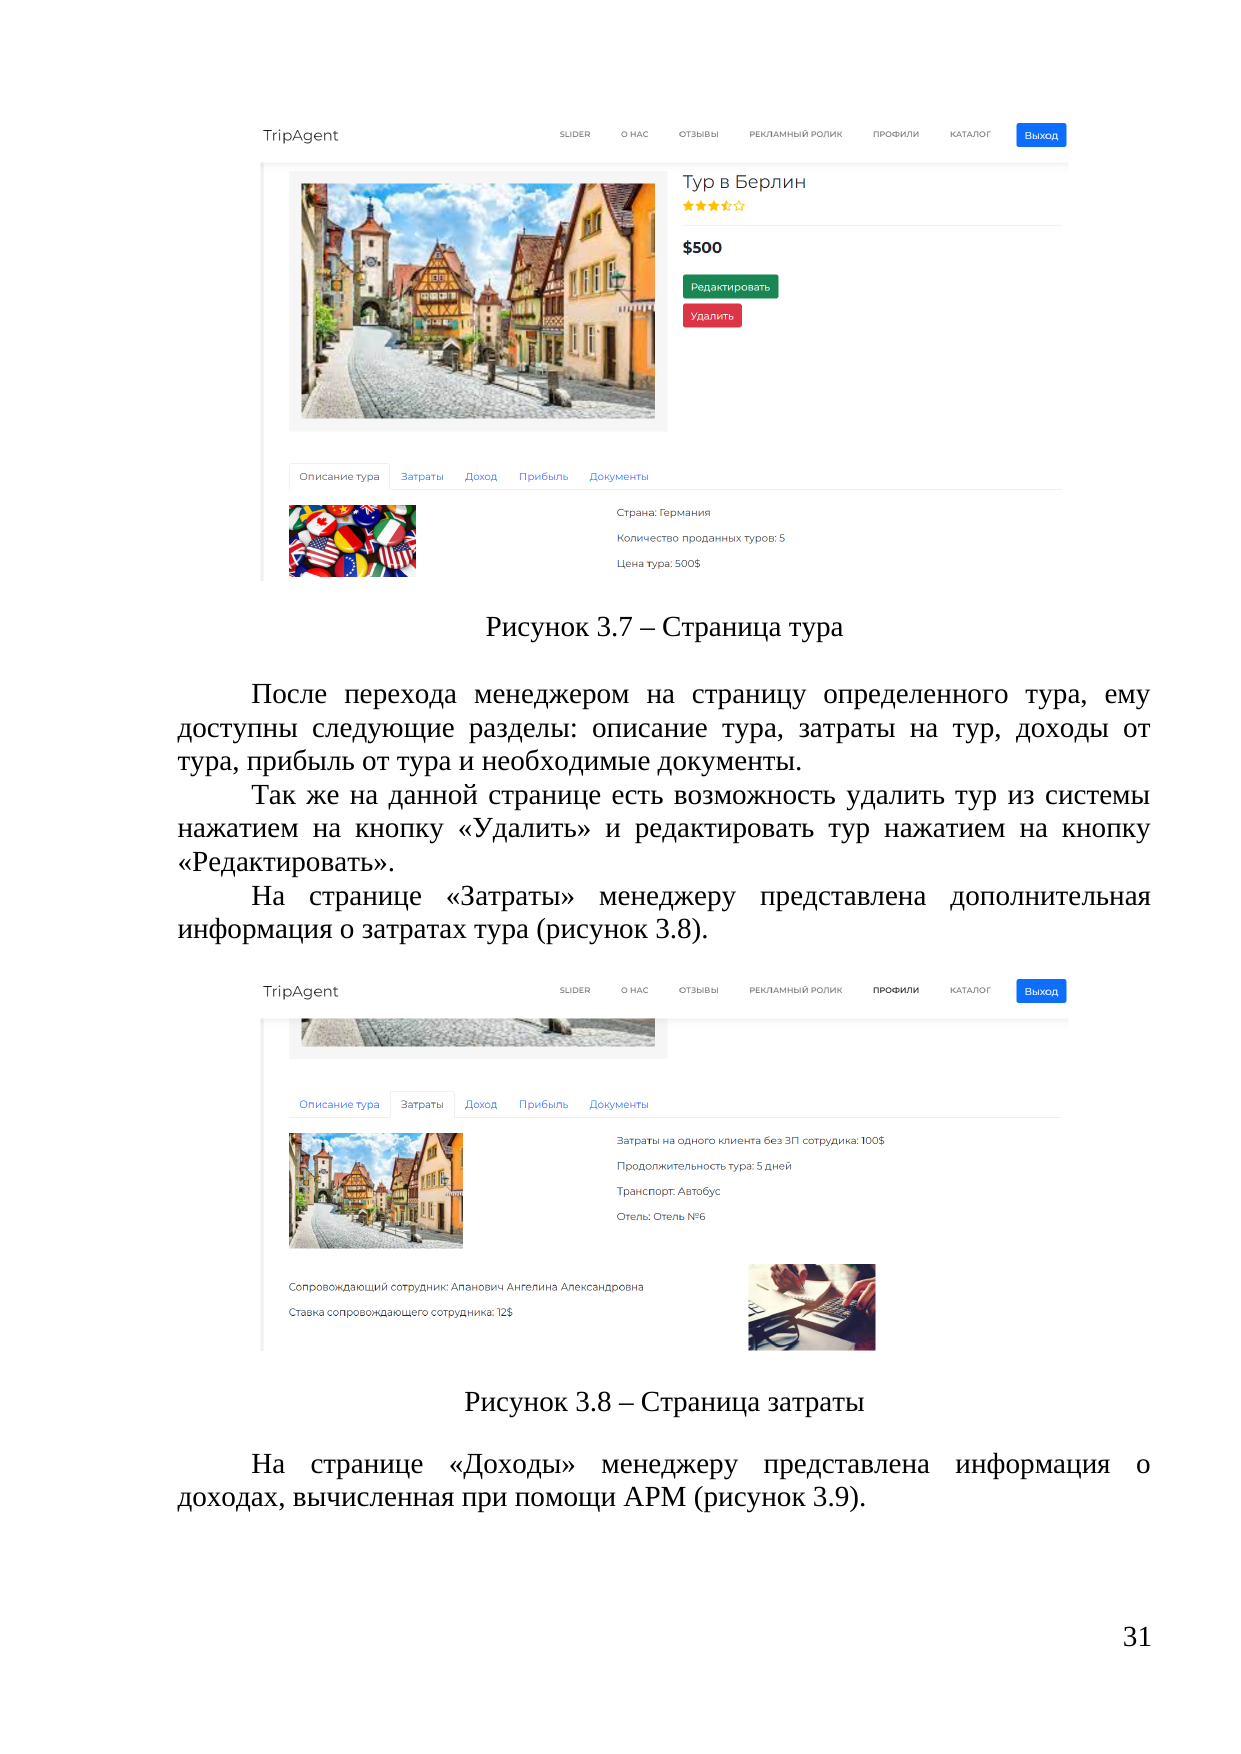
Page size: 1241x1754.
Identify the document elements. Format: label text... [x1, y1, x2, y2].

picture [260, 978, 1069, 1351]
picture [260, 118, 1069, 581]
text Рисунок 3.7 – Страница тура [177, 609, 1152, 643]
text На странице «Затраты» менеджеру представлена дополнительная информация о затратах тура (рисунок 3.8). [177, 878, 1152, 945]
text Рисунок 3.8 – Страница затраты [177, 1384, 1152, 1417]
text На странице «Доходы» менеджеру представлена информация о доходах, вычисленная при помощи АРМ (рисунок 3.9). [177, 1446, 1152, 1513]
text Так же на данной странице есть возможность удалить тур из системы нажатием на кнопку «Удалить» и редактировать тур нажатием на кнопку «Редактировать». [177, 777, 1152, 878]
text После перехода менеджером на страницу определенного тура, ему доступны следующие разделы: описание тура, затраты на тур, доходы от тура, прибыль от тура и необходимые документы. [177, 676, 1152, 777]
